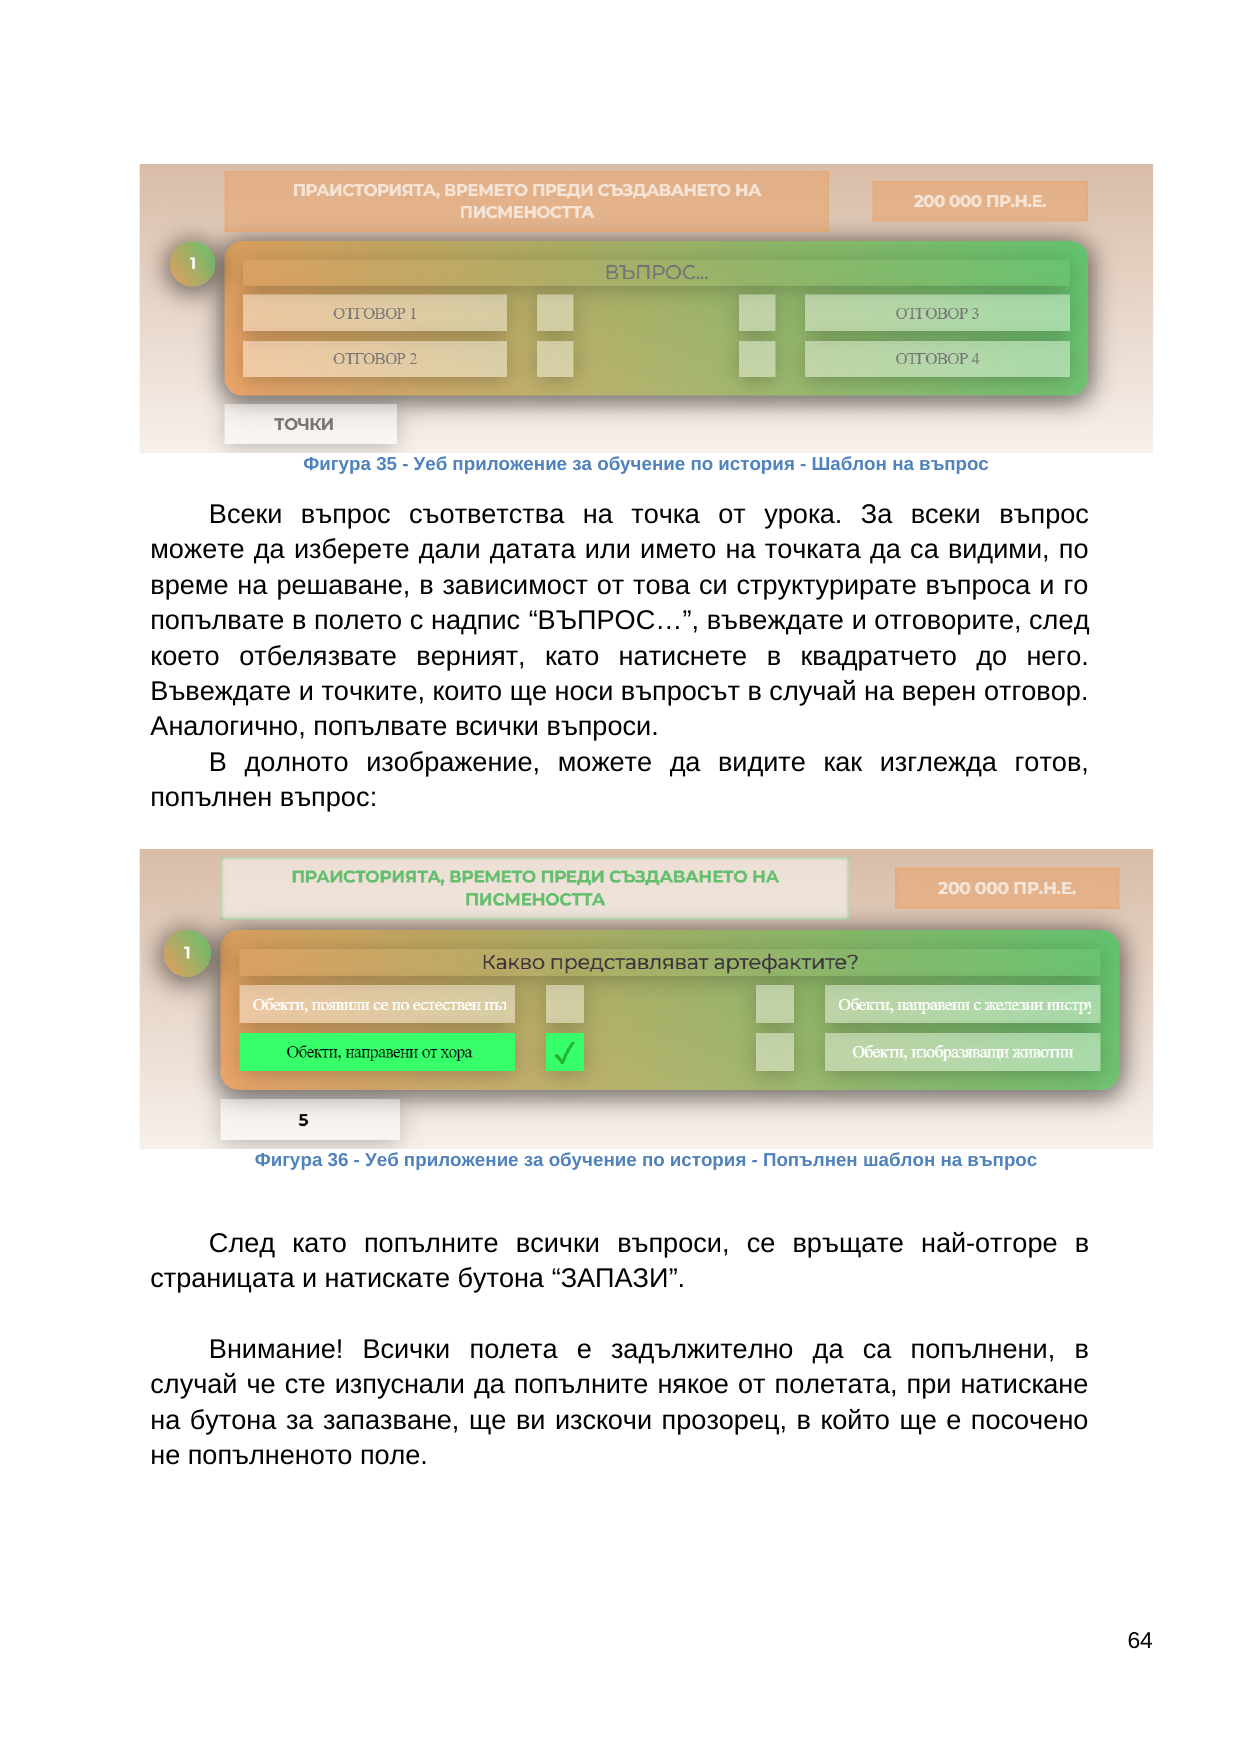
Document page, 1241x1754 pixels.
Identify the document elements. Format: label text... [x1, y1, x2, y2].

text Внимание! Всички полета е задължително да са попълнени, в случай че сте изпуснали да попълните някое от полетата, при натискане на бутона за запазване, ще ви изскочи прозорец, в който ще е посочено не попълненото поле. [150, 1330, 1090, 1472]
text Всеки въпрос съответства на точка от урока. За всеки въпрос можете да изберете дали датата или името на точката да са видими, по време на решаване, в зависимост от това си структурирате въпроса и го попълвате в полето с надпис “ВЪПРОС…”, въвеждате и отговорите, след което отбелязвате верният, като натиснете в квадратчето до него. Въвеждате и точките, които ще носи въпросът в случай на верен отговор. Аналогично, попълвате всички въпроси. [150, 495, 1090, 743]
text След като попълните всички въпроси, се връщате най-отгоре в страницата и натискате бутона “ЗАПАЗИ”. [150, 1224, 1090, 1295]
picture [139, 849, 1154, 1149]
text В долното изображение, можете да видите как изглежда готов, попълнен въпрос: [150, 743, 1090, 814]
picture [139, 164, 1154, 453]
